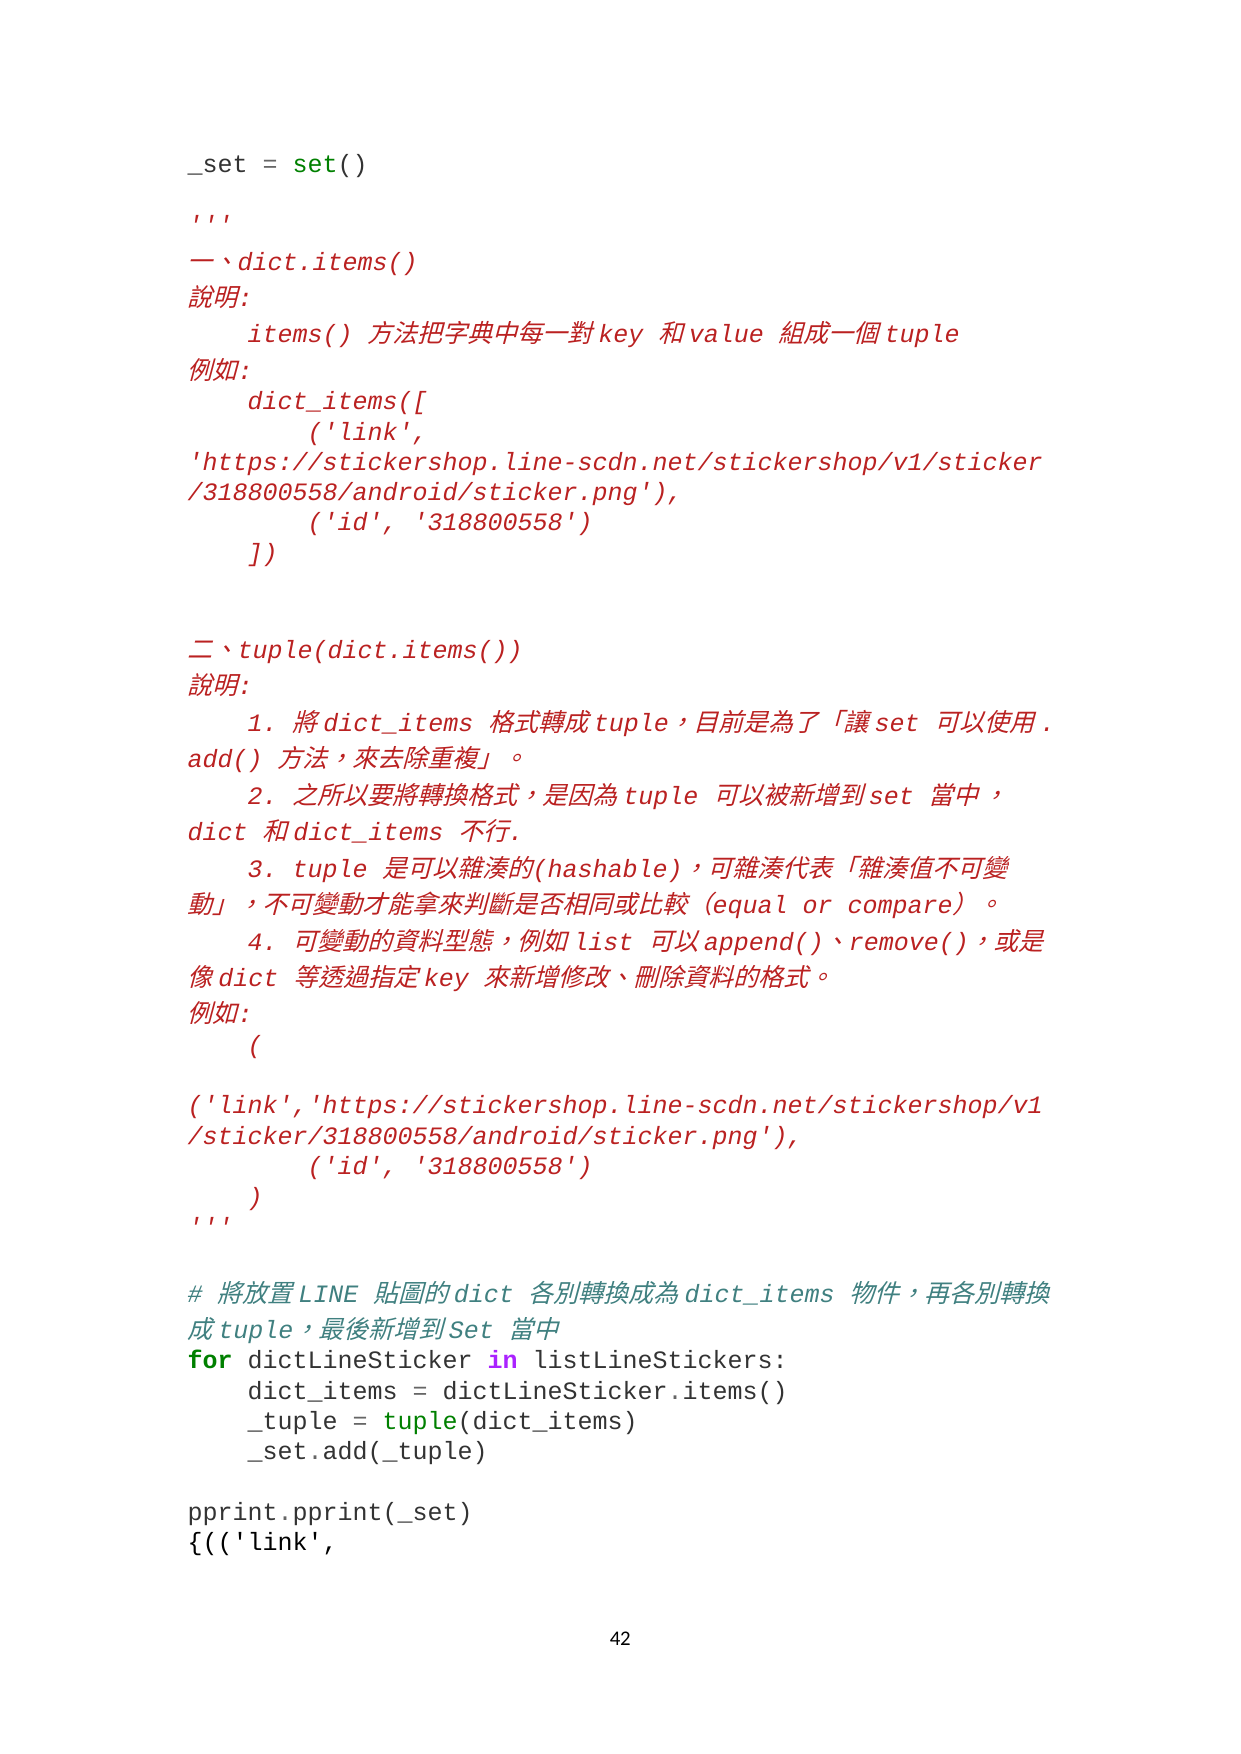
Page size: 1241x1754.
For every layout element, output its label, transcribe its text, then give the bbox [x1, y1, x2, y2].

text dict_items = dictLineSticker.items() [187, 1376, 1053, 1407]
text 一、dict.items() [187, 241, 1053, 277]
text pprint.pprint(_set) [187, 1497, 1053, 1528]
text 2. 之所以要將轉換格式，是因為 tuple 可以被新增到 set 當中，dict 和 dict_items 不行. [187, 775, 1053, 848]
text # 將放置 LINE 貼圖的 dict 各別轉換成為 dict_items 物件，再各別轉換成 tuple，最後新增到 Set 當中 [187, 1273, 1053, 1346]
text dict_items([ [187, 387, 1053, 417]
text 例如: [187, 994, 1053, 1030]
text _set = set() [187, 150, 1053, 180]
text ('id', '318800558') [187, 1152, 1053, 1182]
text ''' [187, 1212, 1053, 1243]
text ) [187, 1182, 1053, 1212]
text 二、tuple(dict.items()) [187, 629, 1053, 666]
text 說明: [187, 666, 1053, 702]
text ('id', '318800558') [187, 508, 1053, 538]
text 3. tuple 是可以雜湊的(hashable)，可雜湊代表「雜湊值不可變動」，不可變動才能拿來判斷是否相同或比較（equal or compare）。 [187, 848, 1053, 921]
text ('link', 'https://stickershop.line-scdn.net/stickershop/v1/sticker/318800558/android/sticker.png'), [187, 417, 1053, 508]
text ]) [187, 538, 1053, 569]
text items() 方法把字典中每一對 key 和 value 組成一個 tuple [187, 314, 1053, 350]
text {(('link', [187, 1528, 1053, 1558]
text _tuple = tuple(dict_items) [187, 1407, 1053, 1437]
text 4. 可變動的資料型態，例如 list 可以 append()、remove()，或是像 dict 等透過指定 key 來新增修改、刪除資料的格式。 [187, 921, 1053, 994]
text 說明: [187, 277, 1053, 314]
text ''' [187, 211, 1053, 241]
text _set.add(_tuple) [187, 1437, 1053, 1467]
text ('link','https://stickershop.line-scdn.net/stickershop/v1/sticker/318800558/android/sticker.png'), [187, 1061, 1053, 1152]
text 1. 將 dict_items 格式轉成 tuple，目前是為了「讓 set 可以使用 .add() 方法，來去除重複」。 [187, 702, 1053, 775]
text ( [187, 1030, 1053, 1061]
text 例如: [187, 350, 1053, 387]
text for dictLineSticker in listLineStickers: [187, 1346, 1053, 1376]
